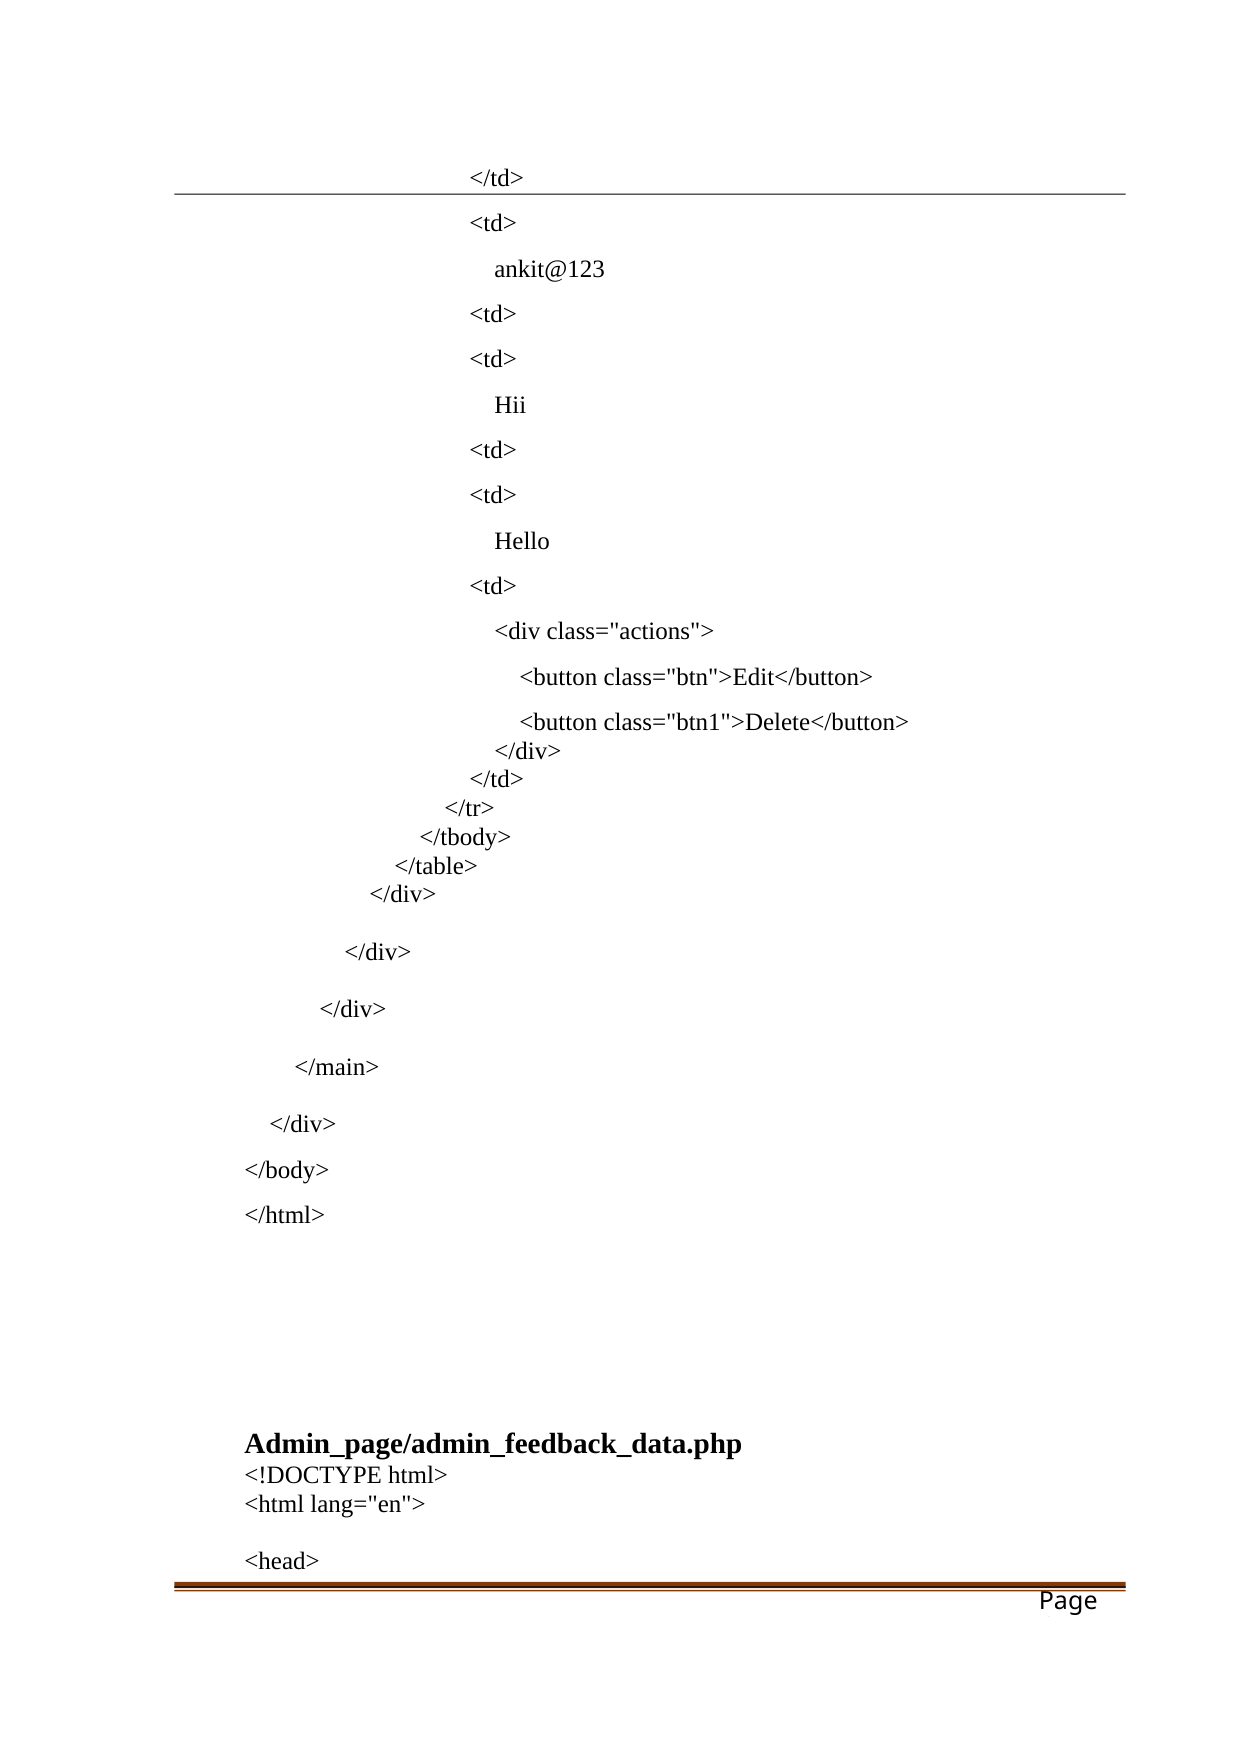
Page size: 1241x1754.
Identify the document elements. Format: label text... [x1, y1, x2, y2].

text <td> [244, 571, 1122, 600]
text <td> [244, 480, 1122, 509]
text </body> [244, 1155, 1122, 1183]
text </html> [244, 1200, 1122, 1229]
text </tbody> [244, 822, 1122, 851]
text </table> [244, 851, 1122, 879]
text <head> [244, 1546, 1122, 1575]
text </td> [244, 163, 1122, 192]
text </main> [244, 1052, 1122, 1081]
text </div> [244, 736, 1122, 764]
text <td> [244, 435, 1122, 464]
text </div> [244, 1109, 1122, 1138]
text ankit@123 [244, 254, 1122, 283]
text <html lang="en"> [244, 1489, 1122, 1518]
text </div> [244, 937, 1122, 966]
text Hii [244, 390, 1122, 418]
text <button class="btn">Edit</button> [244, 662, 1122, 690]
text <button class="btn1">Delete</button> [244, 707, 1122, 736]
text </div> [244, 994, 1122, 1023]
text <td> [244, 344, 1122, 373]
text Hello [244, 526, 1122, 554]
text </td> [244, 764, 1122, 793]
text Admin_page/admin_feedback_data.php [244, 1427, 1122, 1460]
text </div> [244, 879, 1122, 908]
text <!DOCTYPE html> [244, 1460, 1122, 1489]
text </tr> [244, 793, 1122, 822]
text <td> [244, 208, 1122, 237]
text <td> [244, 299, 1122, 328]
text <div class="actions"> [244, 616, 1122, 645]
